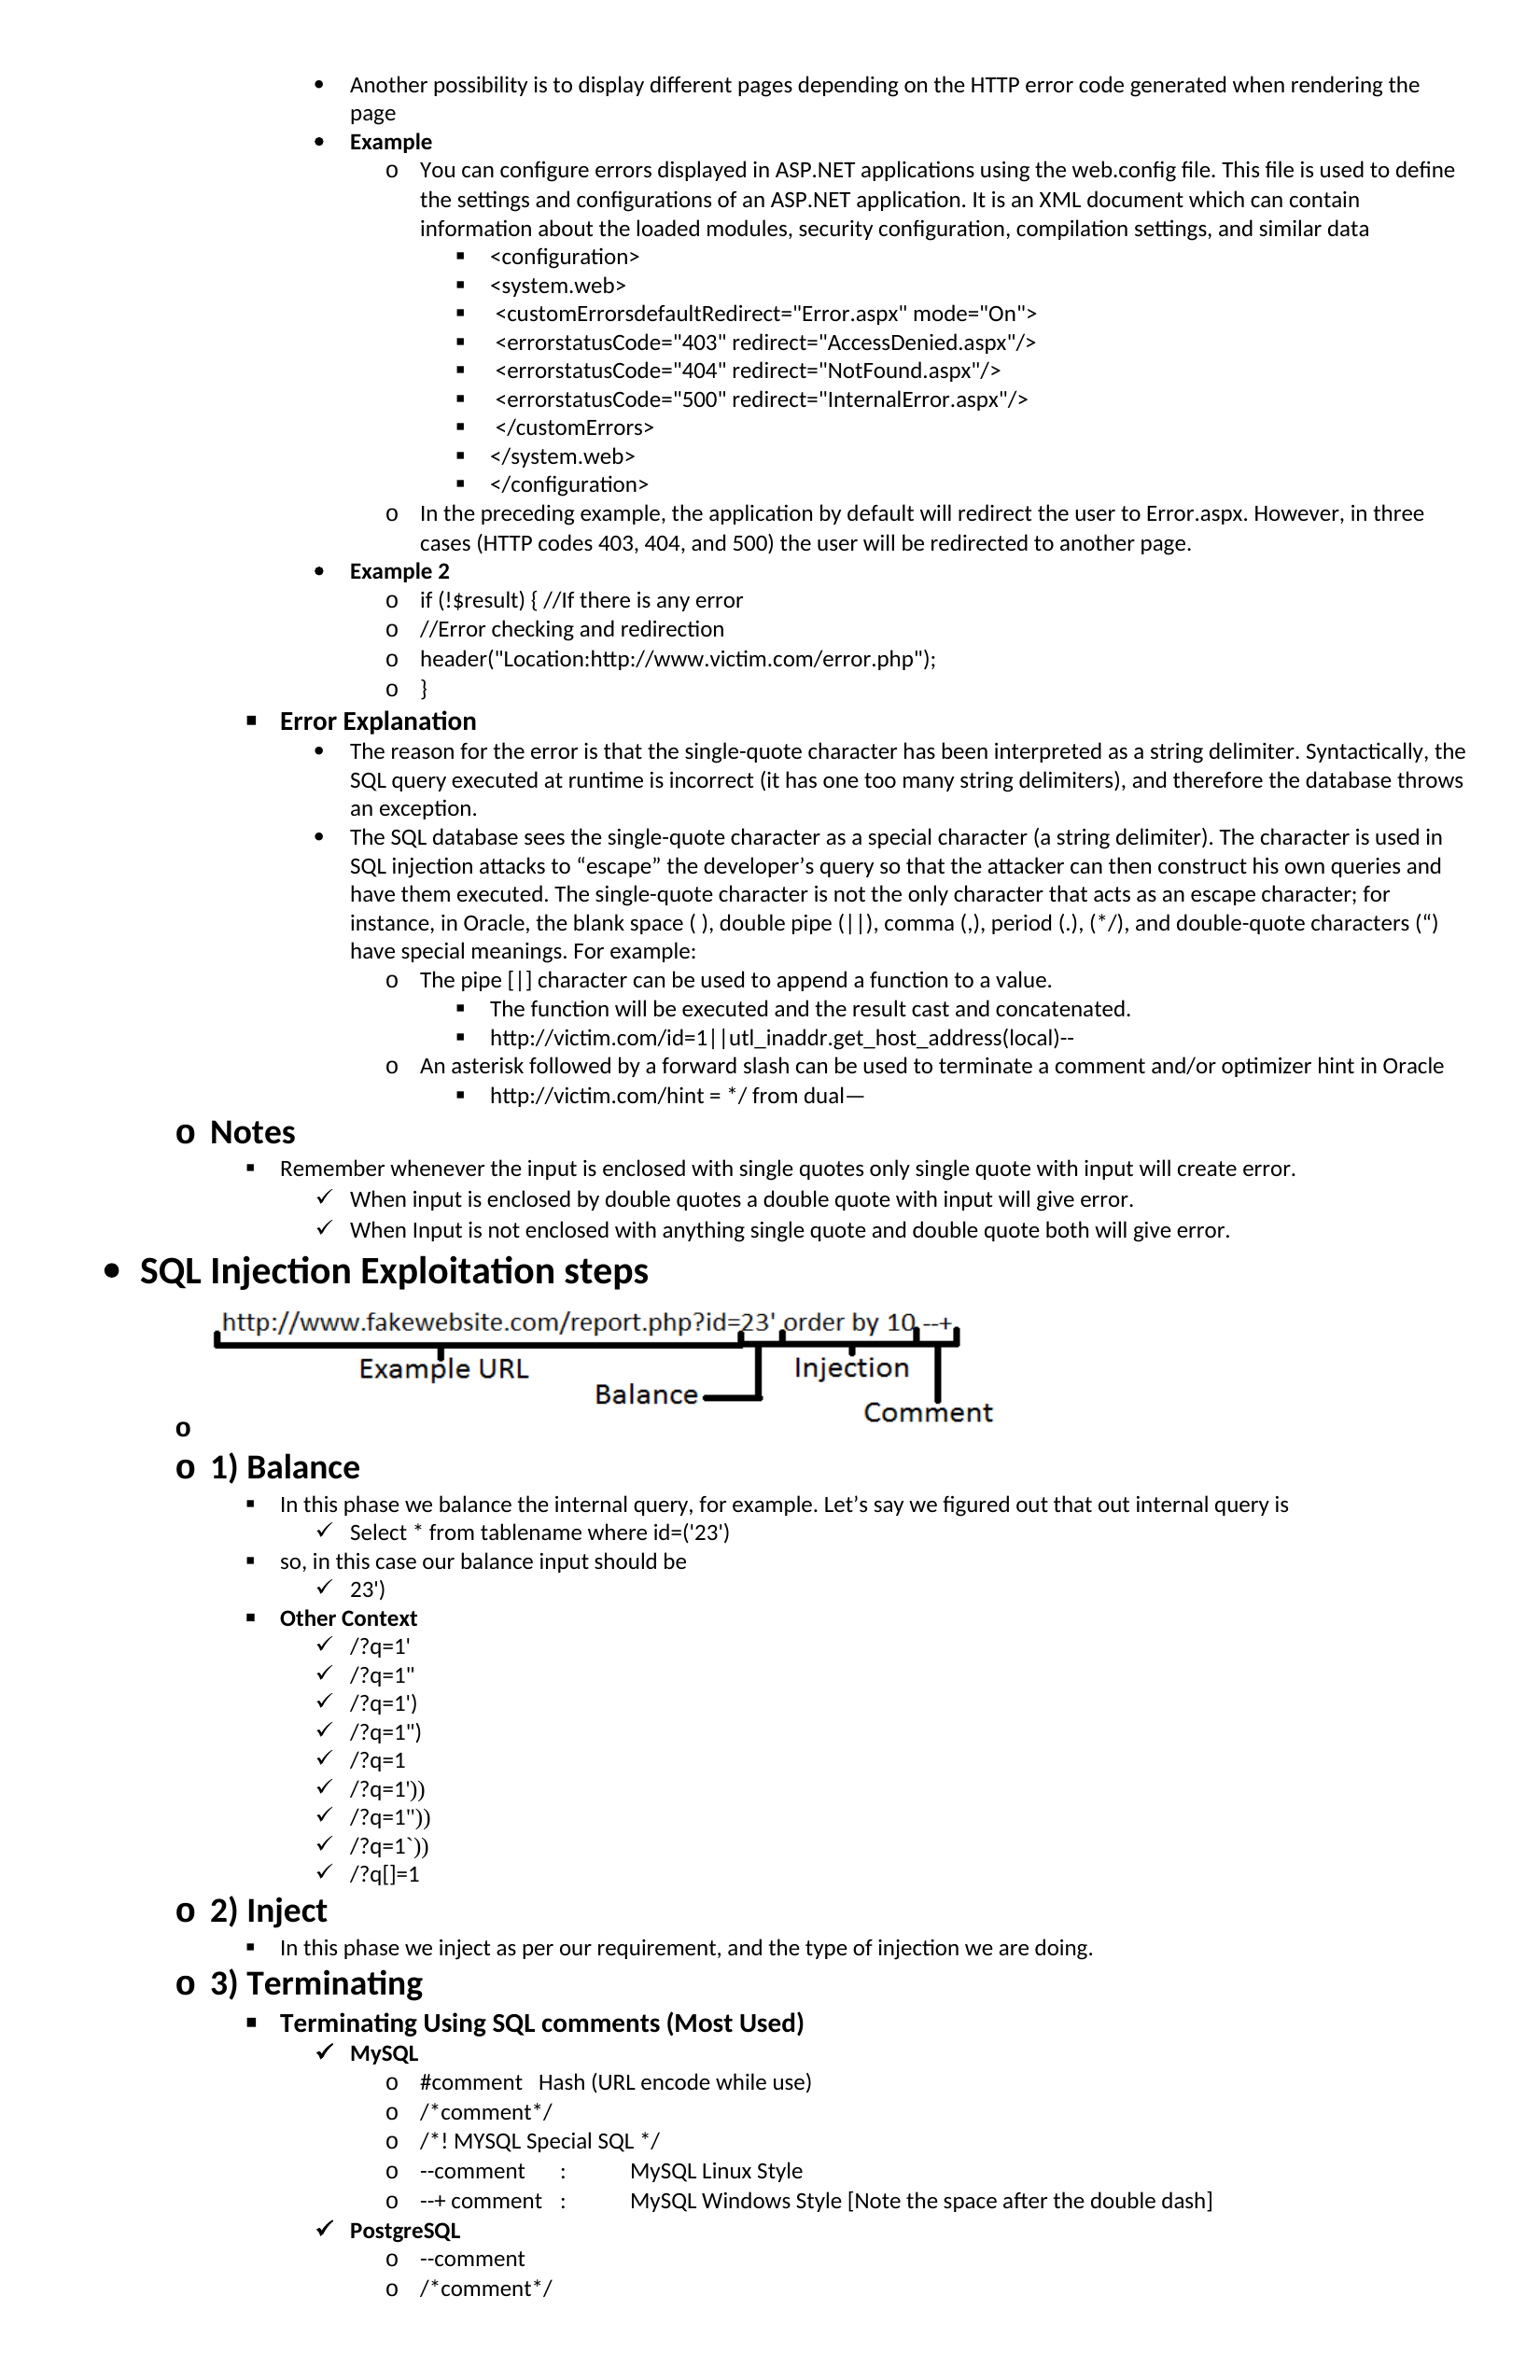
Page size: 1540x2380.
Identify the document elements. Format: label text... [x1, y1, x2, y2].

list In the preceding example, the application by default will redirect the user to Error.aspx. However, in three cases (HTTP codes 403, 404, and 500) the user will be redirected to another page. [385, 498, 1470, 556]
list Error Explanation [245, 704, 1470, 736]
list <customErrorsdefaultRedirect="Error.aspx" mode="On"> [455, 299, 1470, 328]
list --comment [385, 2244, 1470, 2274]
list The pipe [|] character can be used to append a function to a value. [385, 965, 1470, 995]
list 3) Terminating [175, 1961, 1470, 2006]
list The SQL database sees the single-quote character as a special character (a string delimiter). The character is used in SQL injection attacks to “escape” the developer’s query so that the attacker can then construct his own queries and have them executed. The single-quote character is not the only character that acts as an escape character; for instance, in Oracle, the blank space ( ), double pipe (||), comma (,), period (.), (*/), and double-quote characters (“) have special meanings. For example: [315, 822, 1470, 965]
list When input is enclosed by double quotes a double quote with input will give error. [315, 1184, 1470, 1213]
list Terminating Using SQL comments (Most Used) [245, 2006, 1470, 2038]
list Select * from tablename where id=('23') [315, 1518, 1470, 1547]
list Remember whenever the input is enclosed with single quotes only single quote with input will create error. [245, 1155, 1470, 1183]
list http://victim.com/hint = */ from dual— [455, 1081, 1470, 1110]
list /?q=1')) [315, 1774, 1470, 1802]
list </customErrors> [455, 413, 1470, 441]
list PostgreSQL [315, 2216, 1470, 2244]
list </configuration> [455, 469, 1470, 498]
list 2) Inject [175, 1888, 1470, 1933]
list /*comment*/ [385, 2097, 1470, 2127]
list <errorstatusCode="403" redirect="AccessDenied.aspx"/> [455, 328, 1470, 356]
list if (!$result) { //If there is any error [385, 585, 1470, 615]
list Another possibility is to display different pages depending on the HTTP error code generated when rendering the page [315, 70, 1470, 127]
list --+ comment : MySQL Windows Style [Note the space after the double dash] [385, 2186, 1470, 2216]
list /?q=1" [315, 1660, 1470, 1688]
list /?q=1' [315, 1631, 1470, 1660]
list Notes [175, 1110, 1470, 1155]
list Example 2 [315, 556, 1470, 585]
list /?q=1") [315, 1717, 1470, 1745]
list //Error checking and redirection [385, 615, 1470, 644]
list You can configure errors displayed in ASP.NET applications using the web.config file. This file is used to define the settings and configurations of an ASP.NET application. It is an XML document which can contain information about the loaded modules, security configuration, compilation settings, and similar data [385, 156, 1470, 242]
list so, in this case our balance input should be [245, 1547, 1470, 1575]
list 23') [315, 1575, 1470, 1603]
list #comment Hash (URL encode while use) [385, 2067, 1470, 2097]
list /?q[]=1 [315, 1859, 1470, 1888]
list MySQL [315, 2038, 1470, 2067]
list 1) Balance [175, 1445, 1470, 1490]
picture [210, 1294, 1007, 1437]
list header("Location:http://www.victim.com/error.php"); [385, 644, 1470, 674]
list } [385, 674, 1470, 704]
list <errorstatusCode="404" redirect="NotFound.aspx"/> [455, 356, 1470, 385]
list /*! MYSQL Special SQL */ [385, 2127, 1470, 2156]
list /?q=1")) [315, 1802, 1470, 1831]
list When Input is not enclosed with anything single quote and double quote both will give error. [315, 1215, 1470, 1244]
list In this phase we inject as per our requirement, and the type of injection we are doing. [245, 1933, 1470, 1961]
list /*comment*/ [385, 2274, 1470, 2303]
list <errorstatusCode="500" redirect="InternalError.aspx"/> [455, 385, 1470, 413]
list http://victim.com/id=1||utl_inaddr.get_host_address(local)-- [455, 1023, 1470, 1052]
list The function will be executed and the result cast and concatenated. [455, 995, 1470, 1023]
list <configuration> [455, 242, 1470, 271]
list The reason for the error is that the single-quote character has been interpreted as a string delimiter. Syntactically, the SQL query executed at runtime is incorrect (it has one too many string delimiters), and therefore the database throws an exception. [315, 736, 1470, 822]
list /?q=1') [315, 1688, 1470, 1717]
list --comment : MySQL Linux Style [385, 2156, 1470, 2186]
list An asterisk followed by a forward slash can be used to terminate a comment and/or optimizer hint in Oracle [385, 1052, 1470, 1081]
list /?q=1 [315, 1745, 1470, 1774]
list </system.web> [455, 441, 1470, 469]
list SQL Injection Exploitation steps [105, 1246, 1470, 1294]
list In this phase we balance the internal query, for example. Let’s say we figured out that out internal query is [245, 1490, 1470, 1518]
list Other Context [245, 1603, 1470, 1631]
list /?q=1`)) [315, 1831, 1470, 1859]
list <system.web> [455, 271, 1470, 299]
list Example [315, 127, 1470, 156]
